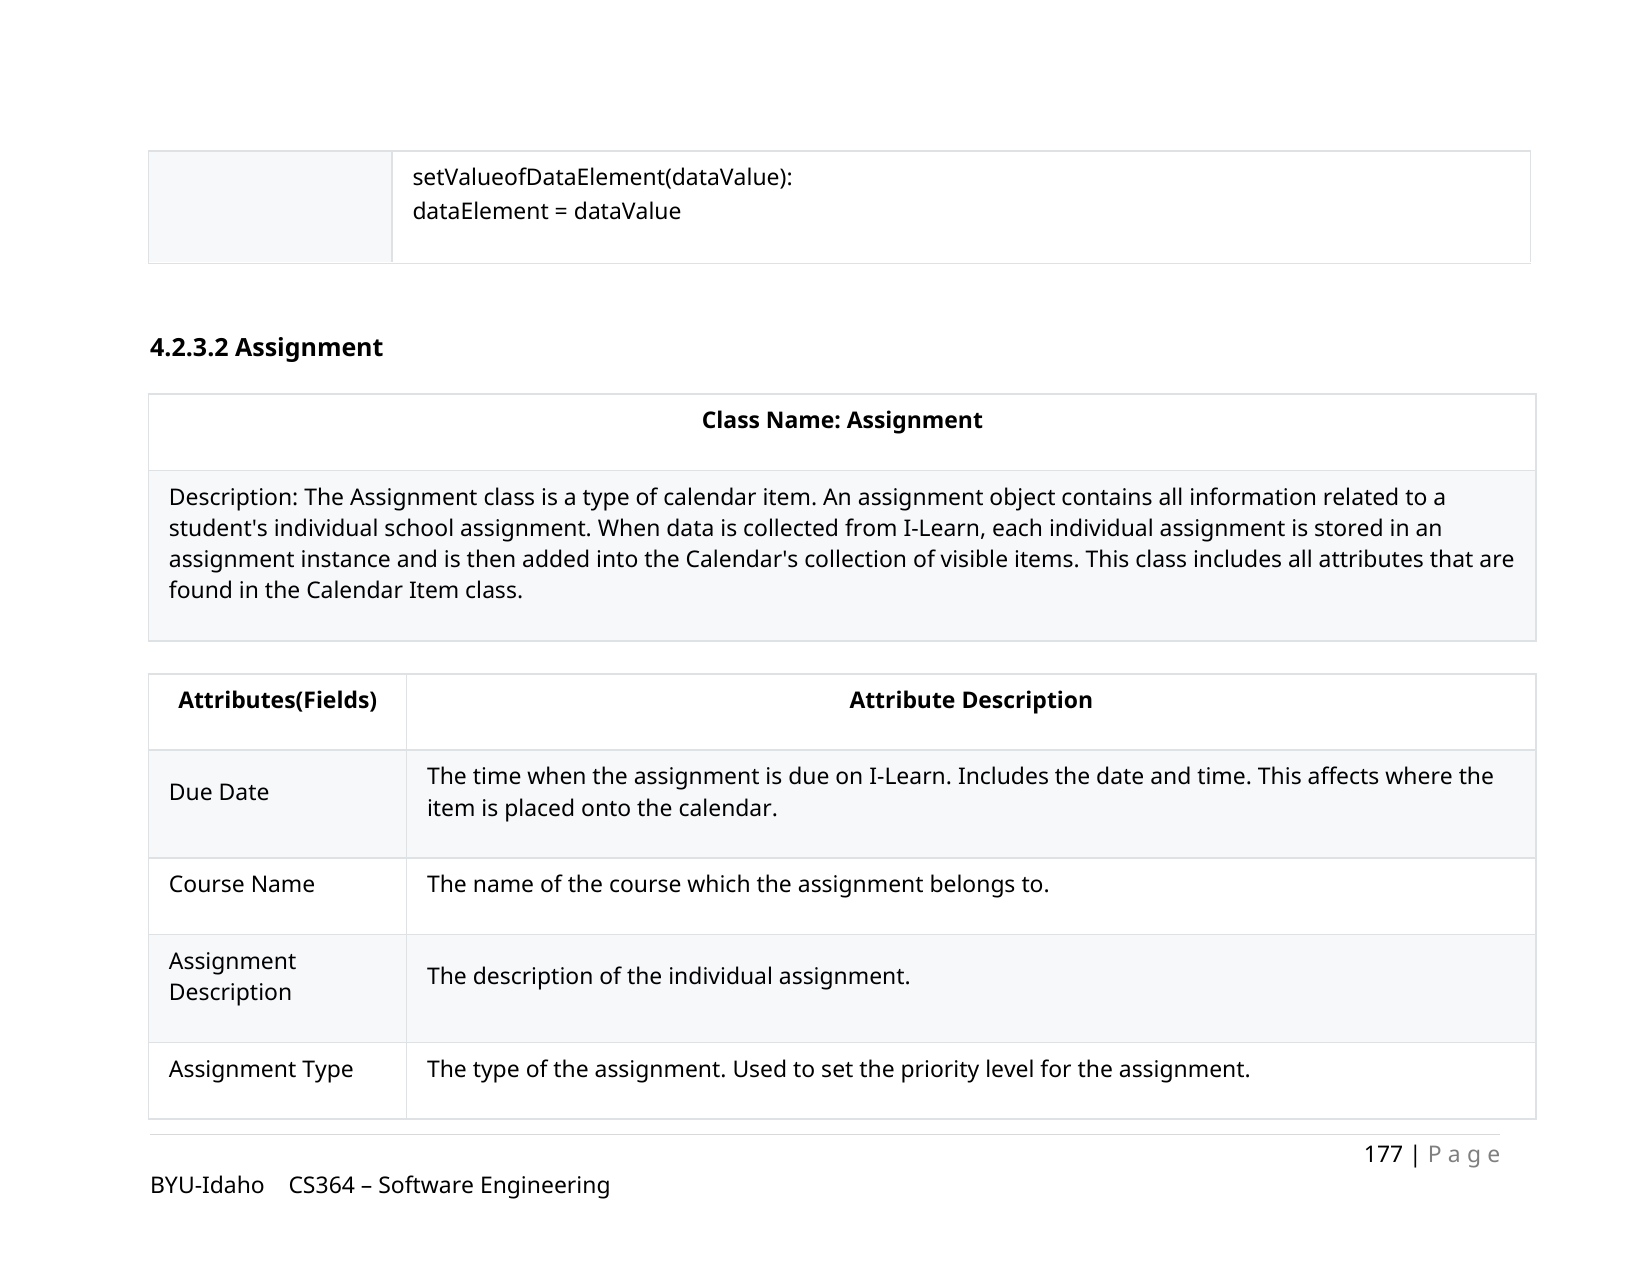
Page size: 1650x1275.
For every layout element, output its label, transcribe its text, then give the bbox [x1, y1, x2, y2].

table_header Class Name: Assignment [149, 395, 1535, 470]
table_cell [1531, 150, 1536, 262]
table_cell setValueofDataElement(dataValue): dataElement = dataValue [393, 152, 1530, 262]
table_cell Assignment Type [149, 1043, 406, 1118]
table_cell The description of the individual assignment. [407, 935, 1535, 1042]
table_cell Description: The Assignment class is a type of calendar item. An assignment object contains all information related to a student's individual school assignment. When data is collected from I-Learn, each individual assignment is stored in an assignment instance and is then added into the Calendar's collection of visible items. This class includes all attributes that are found in the Calendar Item class. [149, 471, 1535, 640]
table_header Attributes(Fields) [149, 675, 406, 749]
table_header Attribute Description [407, 675, 1535, 749]
table_cell Course Name [149, 859, 406, 934]
table_cell Due Date [149, 751, 406, 857]
table_cell The type of the assignment. Used to set the priority level for the assignment. [407, 1043, 1535, 1118]
table_cell Assignment Description [149, 935, 406, 1042]
table_cell The time when the assignment is due on I-Learn. Includes the date and time. This affects where the item is placed onto the calendar. [407, 751, 1535, 857]
subtitle 4.2.3.2 Assignment [150, 330, 1500, 364]
table_cell The name of the course which the assignment belongs to. [407, 859, 1535, 934]
